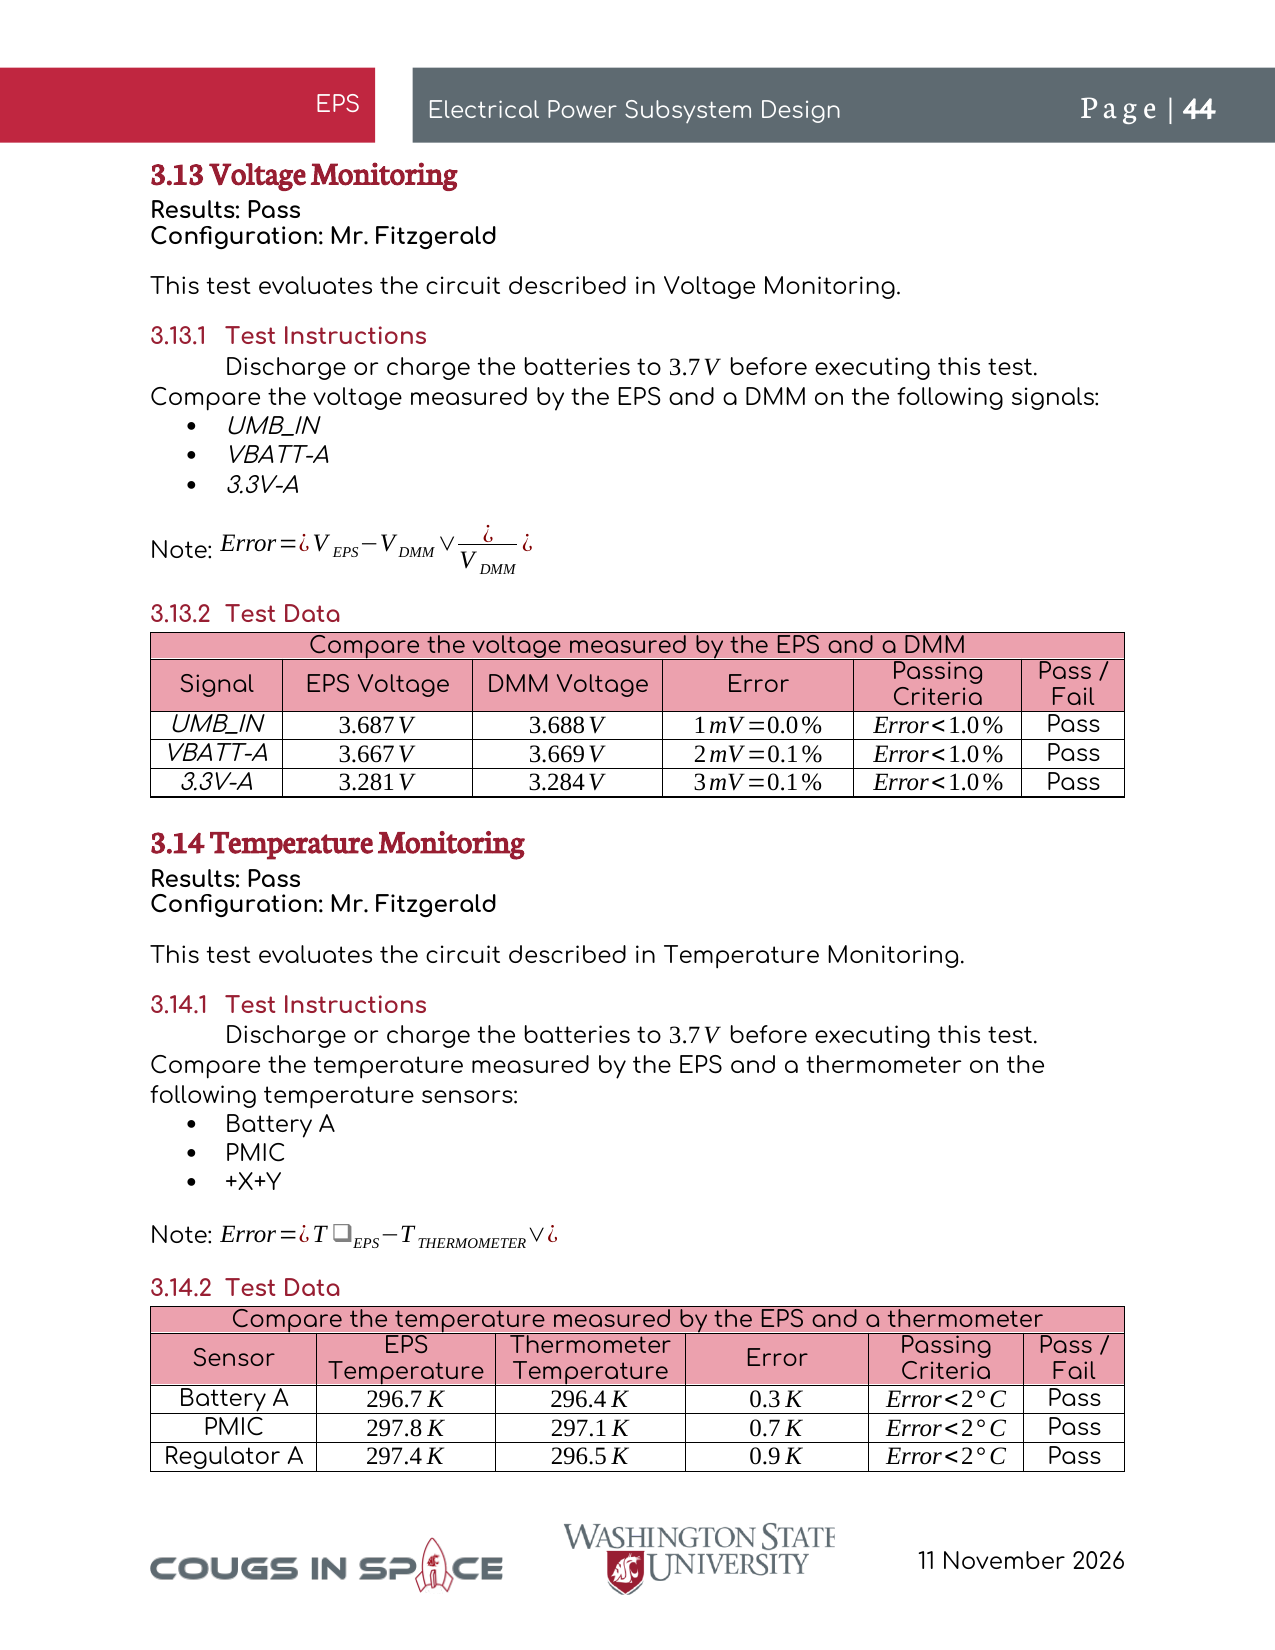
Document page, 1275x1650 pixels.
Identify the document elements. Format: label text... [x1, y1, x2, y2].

table_cell [317, 1386, 495, 1413]
text Results: Pass [150, 867, 1125, 892]
table_cell Pass [1024, 1414, 1124, 1442]
subtitle Test Data [150, 603, 1125, 628]
table_cell Pass / Fail [1022, 660, 1124, 711]
table_cell [496, 1414, 685, 1442]
table_cell [496, 1443, 685, 1471]
subtitle Test Instructions [150, 993, 1125, 1018]
picture [562, 1522, 835, 1594]
subtitle Test Instructions [150, 324, 1125, 350]
table_cell [686, 1386, 868, 1413]
text Note: [150, 1221, 1125, 1252]
text Discharge or charge the batteries to before executing this test. Compare the temperature measured by the EPS and a thermometer on the following temperature sensors: [150, 1022, 1125, 1108]
table_cell PMIC [151, 1414, 316, 1442]
table_cell [473, 712, 662, 739]
table_cell [663, 740, 853, 768]
subtitle Test Data [150, 1277, 1125, 1302]
picture [150, 1537, 503, 1594]
list PMIC [187, 1141, 1125, 1167]
table_cell [869, 1414, 1023, 1442]
list +X+Y [187, 1171, 1125, 1196]
text Configuration: Mr. Fitzgerald [150, 224, 1125, 249]
table_cell [317, 1443, 495, 1471]
table_header Compare the voltage measured by the EPS and a DMM [151, 633, 1124, 658]
table_cell Pass [1022, 740, 1124, 768]
list UMB_IN [187, 414, 1125, 440]
table_cell Signal [151, 660, 282, 711]
table_cell [686, 1414, 868, 1442]
text Discharge or charge the batteries to before executing this test. Compare the voltage measured by the EPS and a DMM on the following signals: [150, 354, 1125, 411]
table_cell Passing Criteria [854, 660, 1021, 711]
list Battery A [187, 1112, 1125, 1138]
table_cell [869, 1443, 1023, 1471]
table_cell Pass [1022, 712, 1124, 739]
table_cell Regulator A [151, 1443, 316, 1471]
table_cell VBATT-A [151, 740, 282, 768]
table_cell [686, 1443, 868, 1471]
table_cell Error [686, 1334, 868, 1384]
table_cell UMB_IN [151, 712, 282, 739]
table_cell [663, 769, 853, 796]
table_cell Pass [1024, 1443, 1124, 1471]
table_cell Pass / Fail [1024, 1334, 1124, 1384]
table_cell Thermometer Temperature [496, 1334, 685, 1384]
table_cell [473, 769, 662, 796]
table_cell DMM Voltage [473, 660, 662, 711]
table_cell [854, 740, 1021, 768]
subtitle Temperature Monitoring [150, 818, 1125, 861]
table_cell Pass [1024, 1386, 1124, 1413]
table_cell [869, 1386, 1023, 1413]
table_cell Error [663, 660, 853, 711]
table_cell EPS Temperature [317, 1334, 495, 1384]
table_header Compare the temperature measured by the EPS and a thermometer [151, 1307, 1124, 1332]
table_cell [663, 712, 853, 739]
list 3.3V-A [187, 473, 1125, 498]
table_cell [283, 740, 472, 768]
table_cell Battery A [151, 1386, 316, 1413]
text This test evaluates the circuit described in Voltage Monitoring. [150, 274, 1125, 300]
table_cell Sensor [151, 1334, 316, 1384]
table_cell Pass [1022, 769, 1124, 796]
text Configuration: Mr. Fitzgerald [150, 892, 1125, 918]
table_cell [283, 769, 472, 796]
subtitle Voltage Monitoring [150, 150, 1125, 192]
list VBATT-A [187, 444, 1125, 469]
table_cell [496, 1386, 685, 1413]
table_cell [854, 712, 1021, 739]
text Note: [150, 523, 1125, 578]
text Results: Pass [150, 198, 1125, 224]
table_cell EPS Voltage [283, 660, 472, 711]
text This test evaluates the circuit described in Temperature Monitoring. [150, 943, 1125, 968]
table_cell [317, 1414, 495, 1442]
table_cell 3.3V-A [151, 769, 282, 796]
table_cell [854, 769, 1021, 796]
table_cell [283, 712, 472, 739]
table_cell Passing Criteria [869, 1334, 1023, 1384]
table_cell [473, 740, 662, 768]
